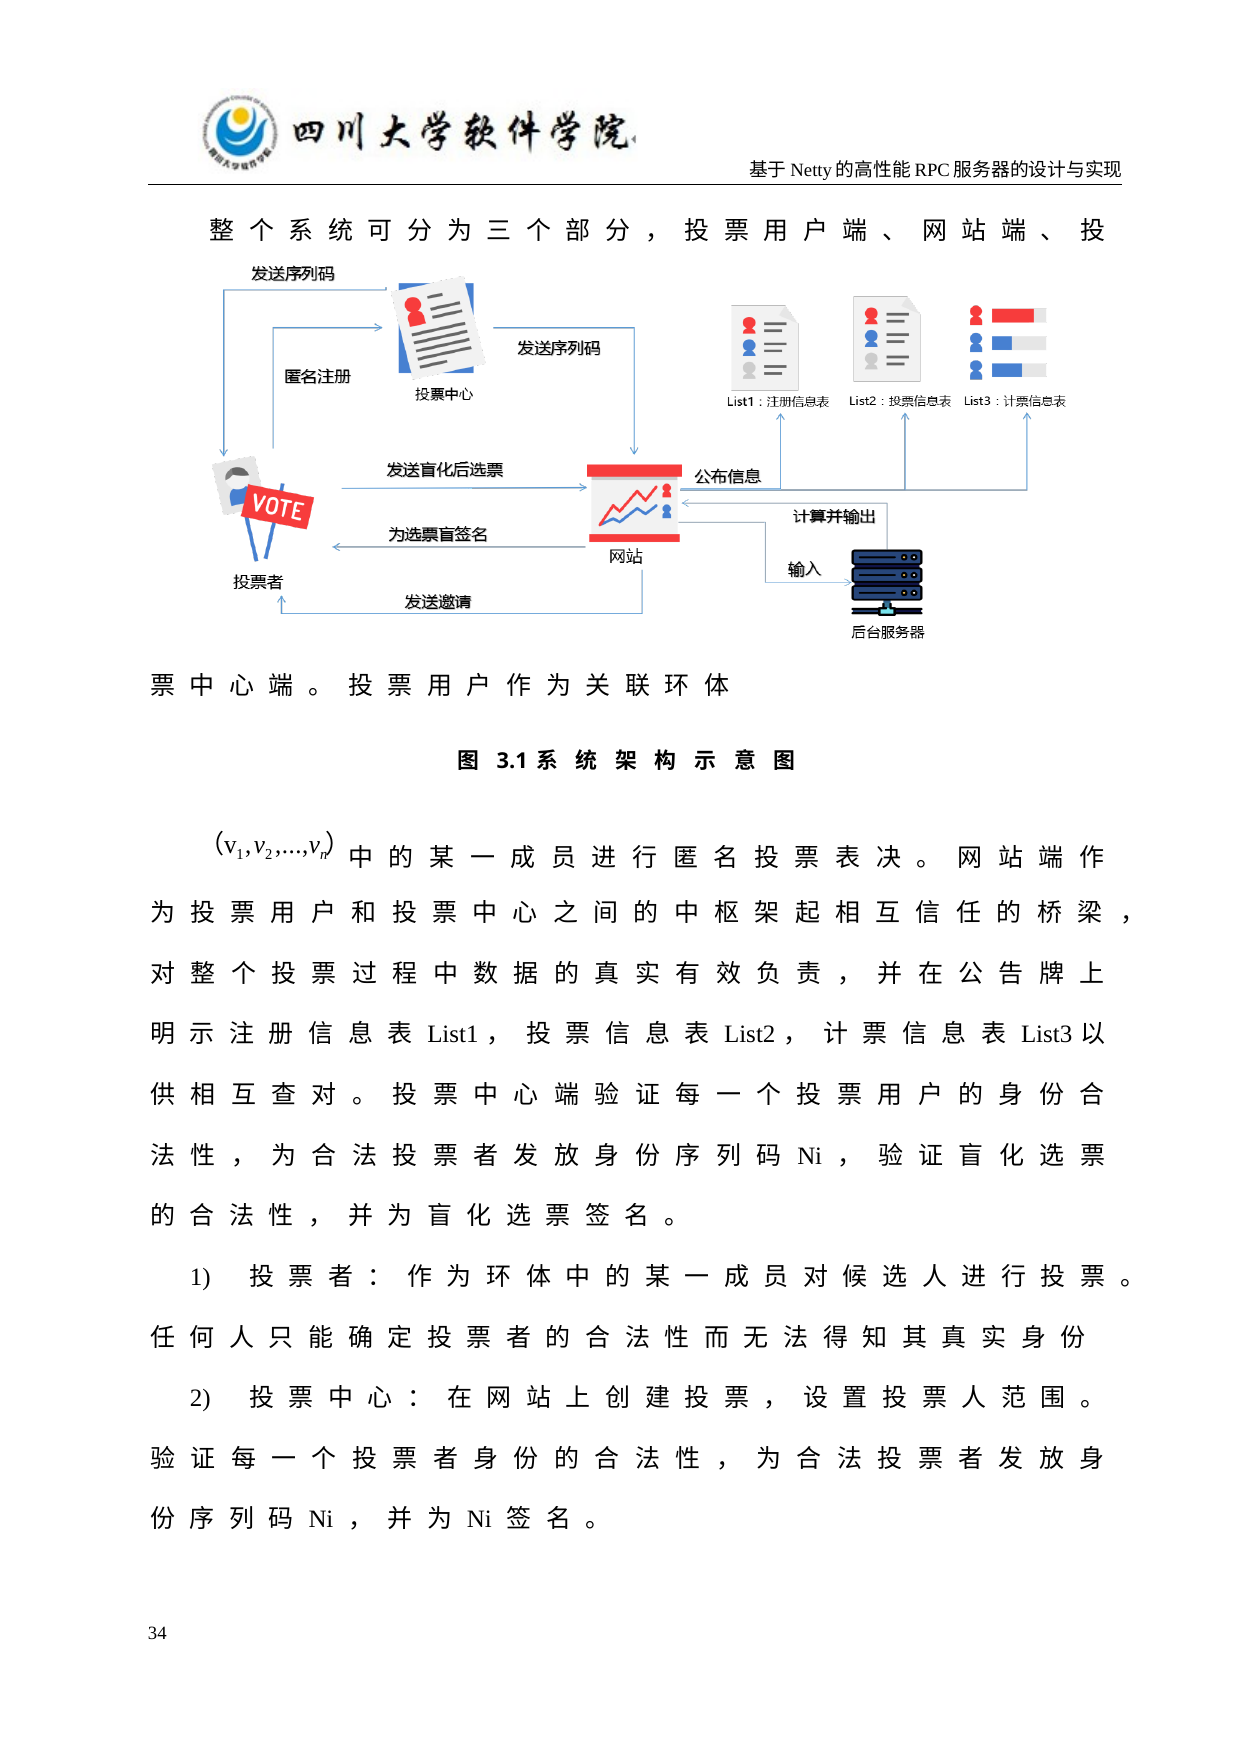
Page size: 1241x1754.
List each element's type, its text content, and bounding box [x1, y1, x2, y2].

text 图3.1 系统架构示意图 [150, 729, 1120, 789]
list 投票者：作为环体中的某一成员对候选人进行投票。任何人只能确定投票者的合法性而无法得知其真实身份 [150, 1244, 1120, 1366]
picture [197, 88, 639, 177]
text 中的某一成员进行匿名投票表决。网站端作为投票用户和投票中心之间的中枢架起相互信任的桥梁，对整个投票过程中数据的真实有效负责，并在公告牌上明示注册信息表List1，投票信息表List2，计票信息表List3以供相互查对。投票中心端验证每一个投票用户的身份合法性，为合法投票者发放身份序列码Ni，验证盲化选票的合法性，并为盲化选票签名。 [150, 820, 1120, 1244]
picture [206, 260, 1098, 644]
list 投票中心：在网站上创建投票，设置投票人范围。验证每一个投票者身份的合法性，为合法投票者发放身份序列码Ni，并为Ni签名。 [150, 1366, 1120, 1547]
